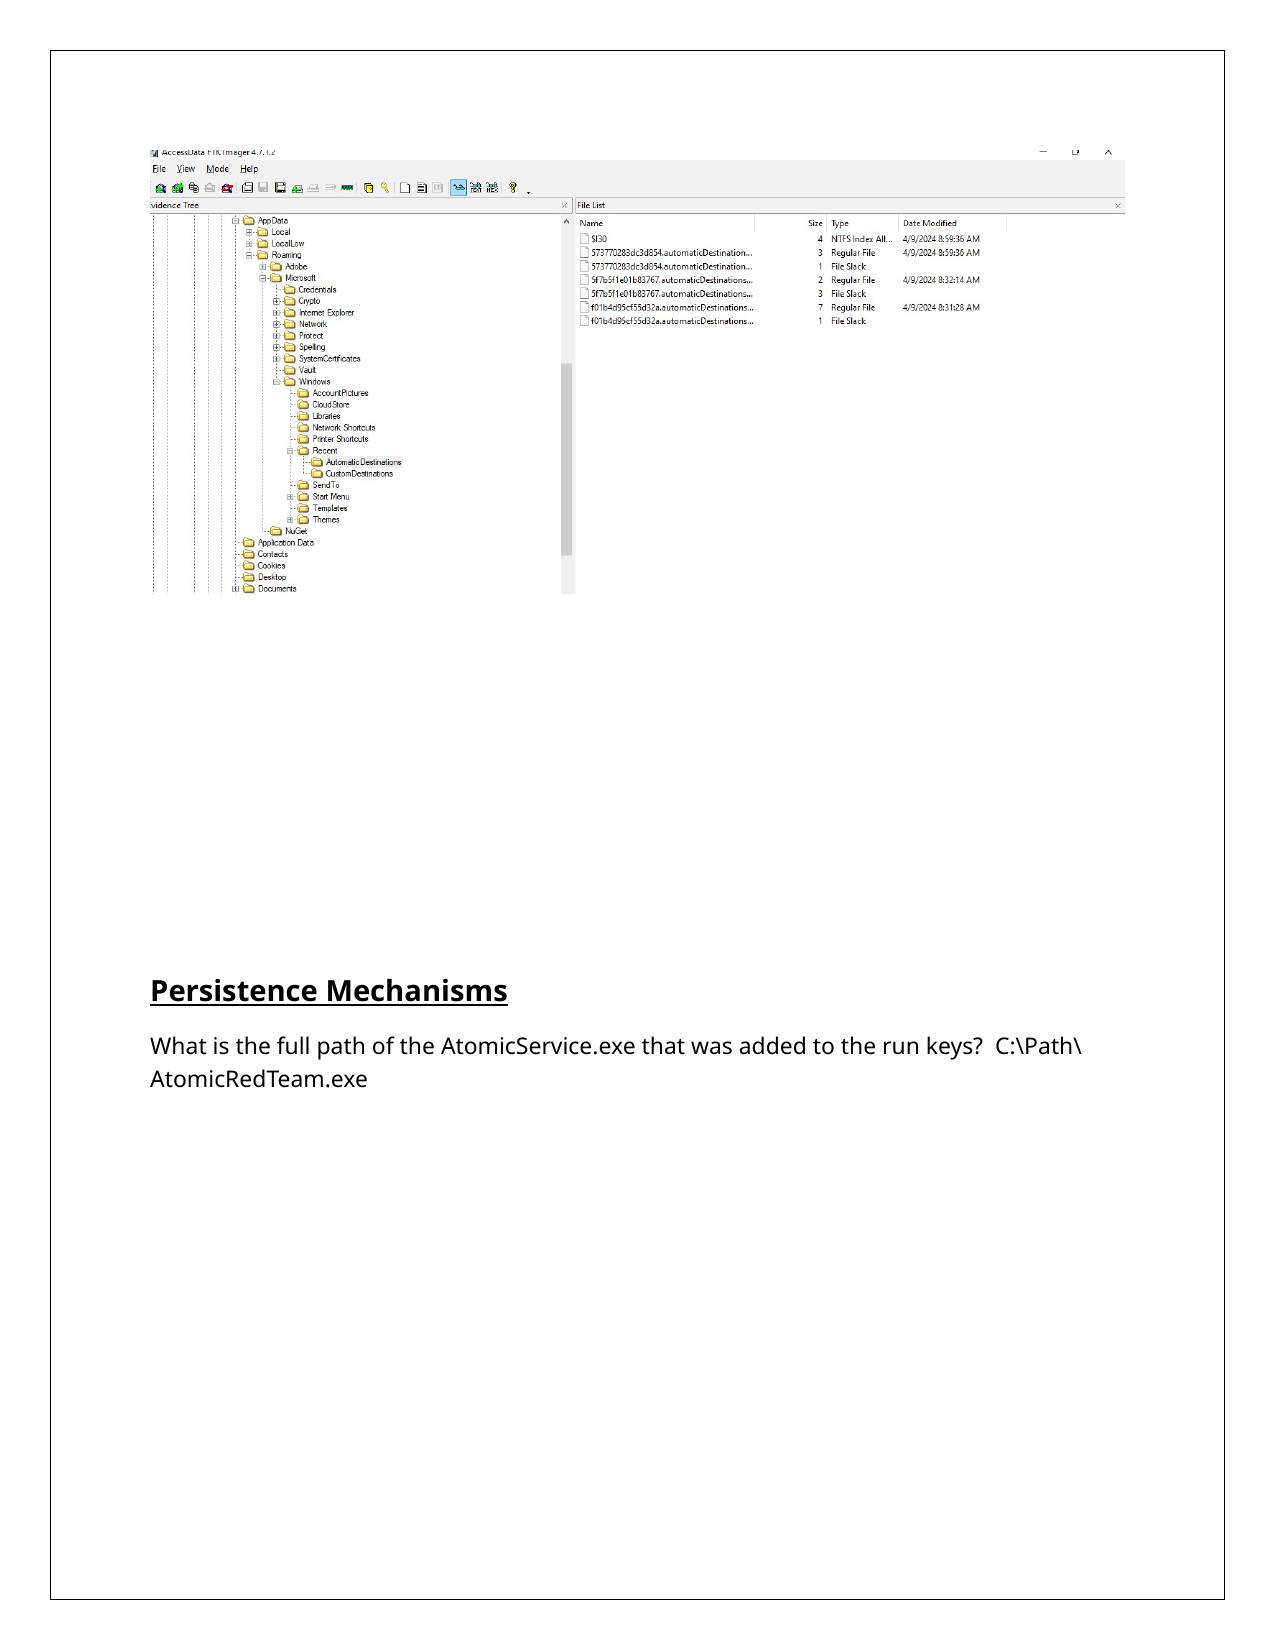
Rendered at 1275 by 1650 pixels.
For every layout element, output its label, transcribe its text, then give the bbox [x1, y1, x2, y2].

text Persistence Mechanisms [150, 970, 1125, 1010]
picture [150, 150, 1125, 594]
text What is the full path of the AtomicService.exe that was added to the run keys? C:\Path\AtomicRedTeam.exe [150, 1029, 1125, 1094]
